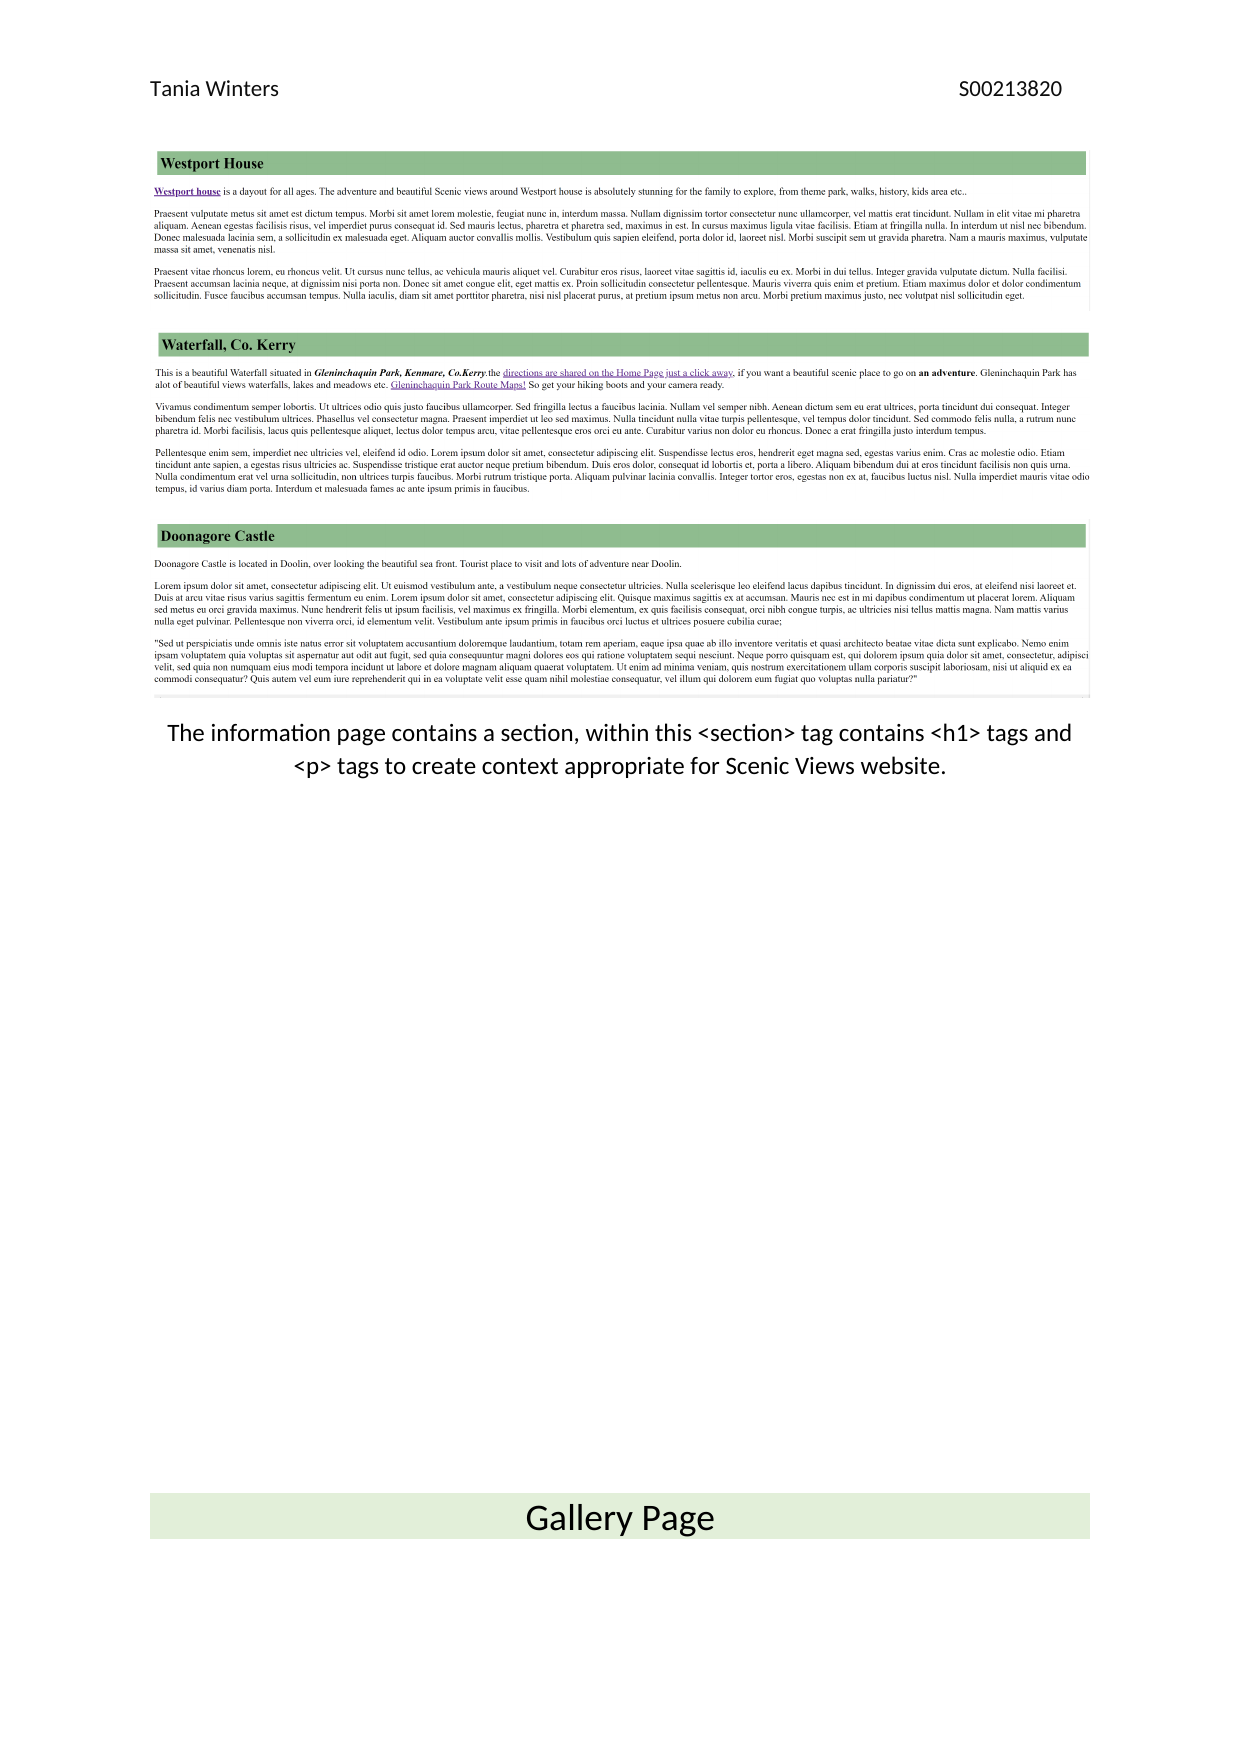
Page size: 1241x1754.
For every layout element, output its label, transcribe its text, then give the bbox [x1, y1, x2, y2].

picture [150, 519, 1091, 698]
picture [150, 328, 1091, 501]
picture [150, 150, 1091, 311]
text Gallery Page [150, 1493, 1090, 1539]
text The information page contains a section, within this <section> tag contains <h1> tags and <p> tags to create context appropriate for Scenic Views website. [150, 717, 1090, 780]
